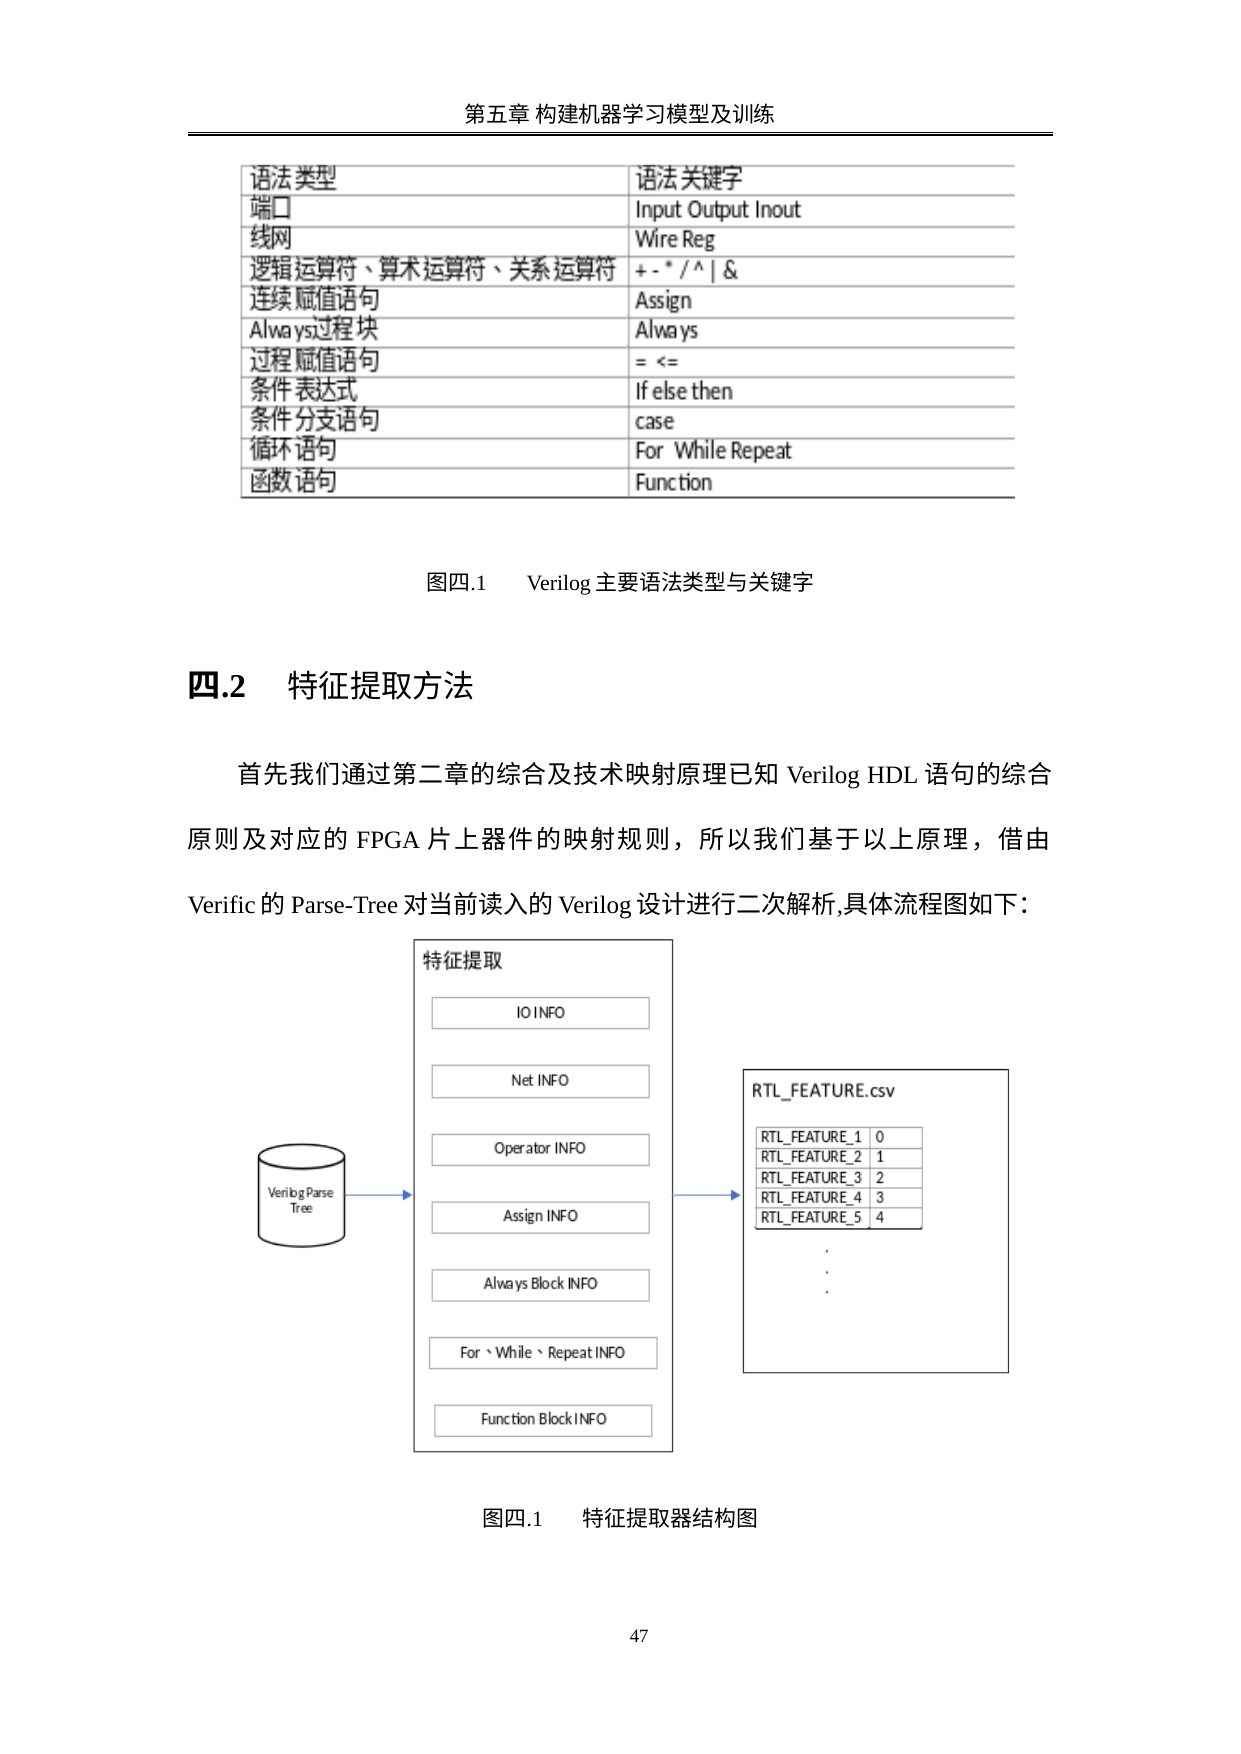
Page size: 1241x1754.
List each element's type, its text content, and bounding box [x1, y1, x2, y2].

subtitle 特征提取方法 [187, 650, 1053, 715]
text 特征提取器结构图 [187, 1500, 1053, 1533]
text Verilog主要语法类型与关键字 [187, 564, 1053, 597]
text 首先我们通过第二章的综合及技术映射原理已知Verilog HDL语句的综合原则及对应的FPGA片上器件的映射规则，所以我们基于以上原理，借由Verific的Parse-Tree对当前读入的Verilog设计进行二次解析,具体流程图如下： [187, 740, 1053, 935]
